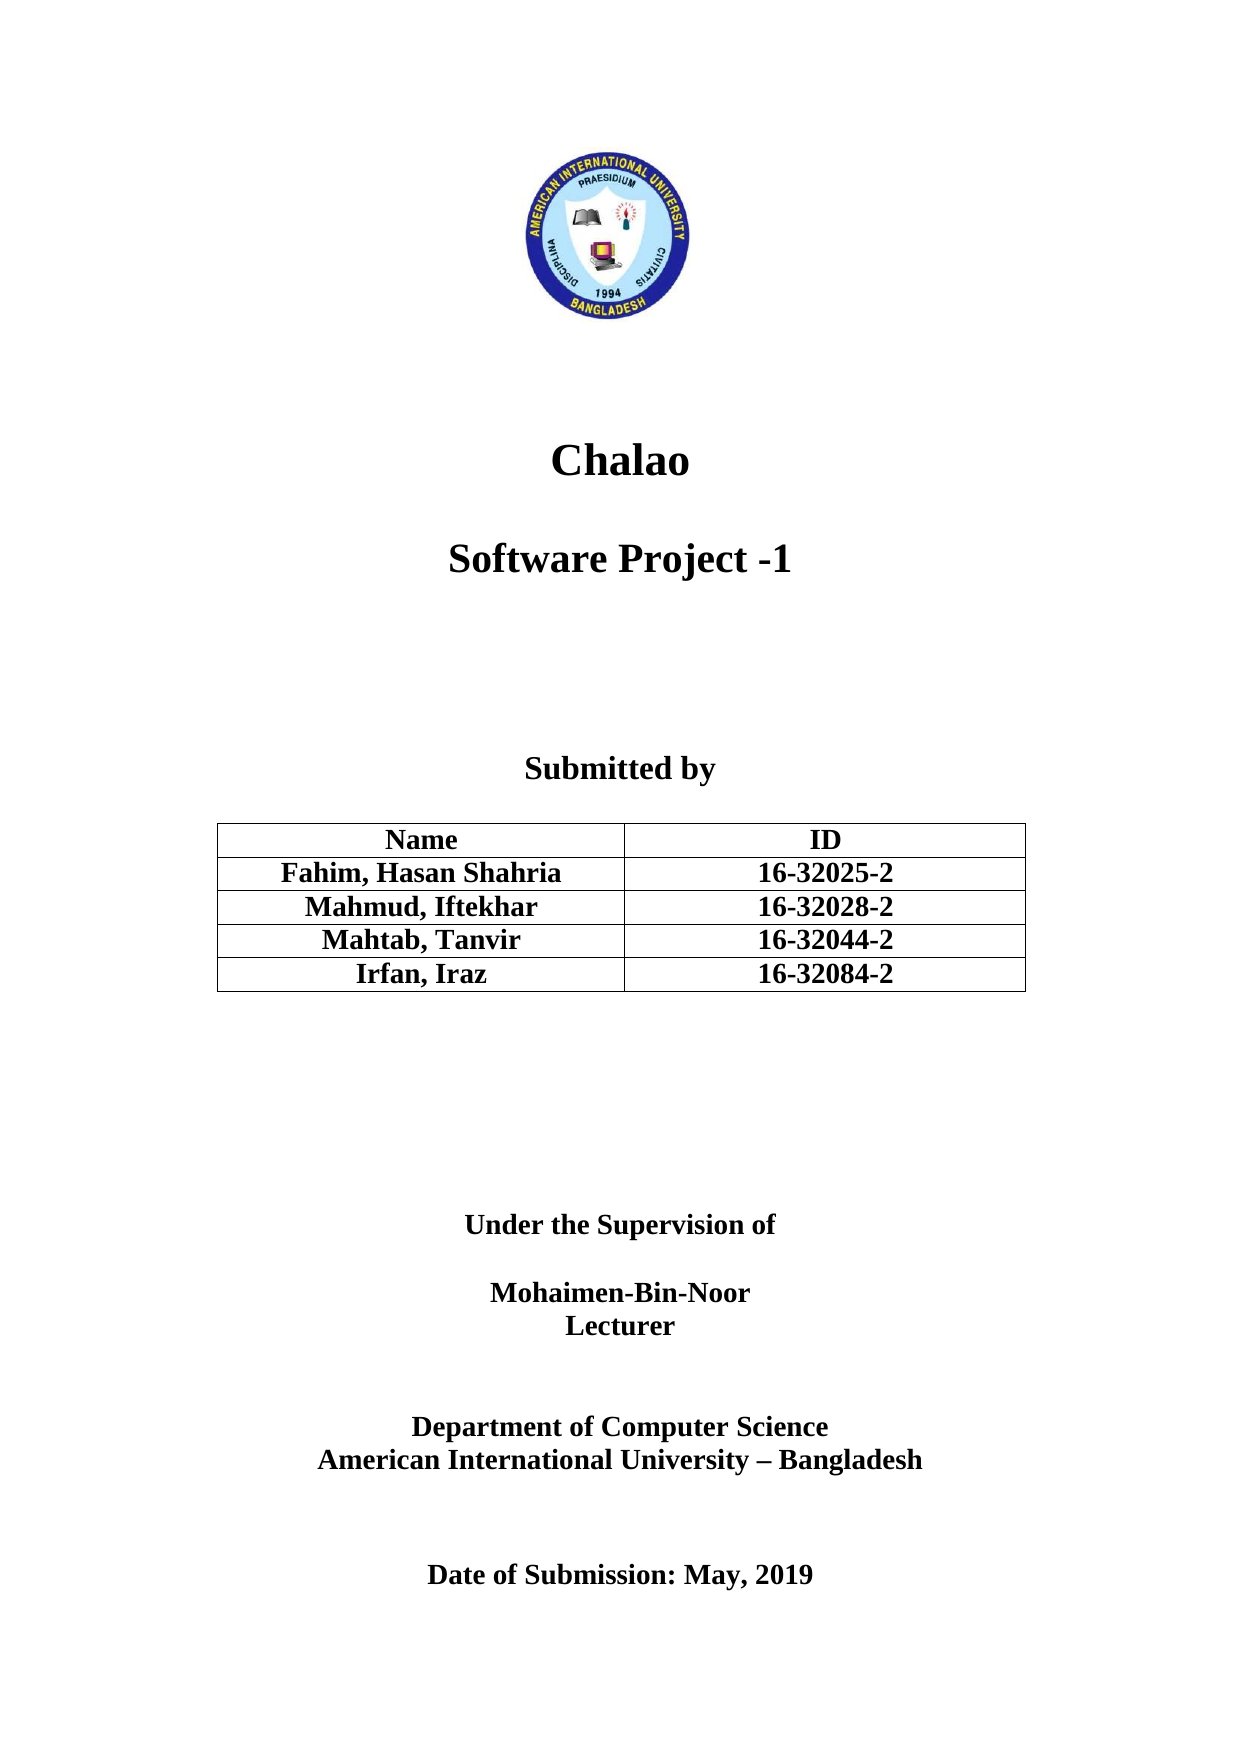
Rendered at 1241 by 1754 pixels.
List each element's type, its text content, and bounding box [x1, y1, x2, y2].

table_header Name [218, 824, 624, 857]
text Software Project -1 [446, 533, 794, 581]
text Chalao [446, 432, 794, 485]
subtitle Under the Supervision of [446, 1207, 794, 1241]
picture [521, 147, 693, 323]
table_cell 16-32044-2 [625, 925, 1025, 957]
table_cell Mahmud, Iftekhar [218, 891, 624, 924]
table_cell 16-32028-2 [625, 891, 1025, 924]
table_cell 16-32084-2 [625, 958, 1025, 991]
table_cell Irfan, Iraz [218, 958, 624, 991]
subtitle Submitted by [445, 749, 794, 787]
text Department of Computer Science American International University – Bangladesh [317, 1409, 925, 1476]
table_cell Mahtab, Tanvir [218, 925, 624, 957]
text Mohaimen-Bin-Noor Lecturer [446, 1275, 794, 1342]
table_header ID [625, 824, 1025, 857]
text Date of Submission: May, 2019 [131, 1557, 1109, 1591]
table_cell 16-32025-2 [625, 858, 1025, 890]
table_cell Fahim, Hasan Shahria [218, 858, 624, 890]
